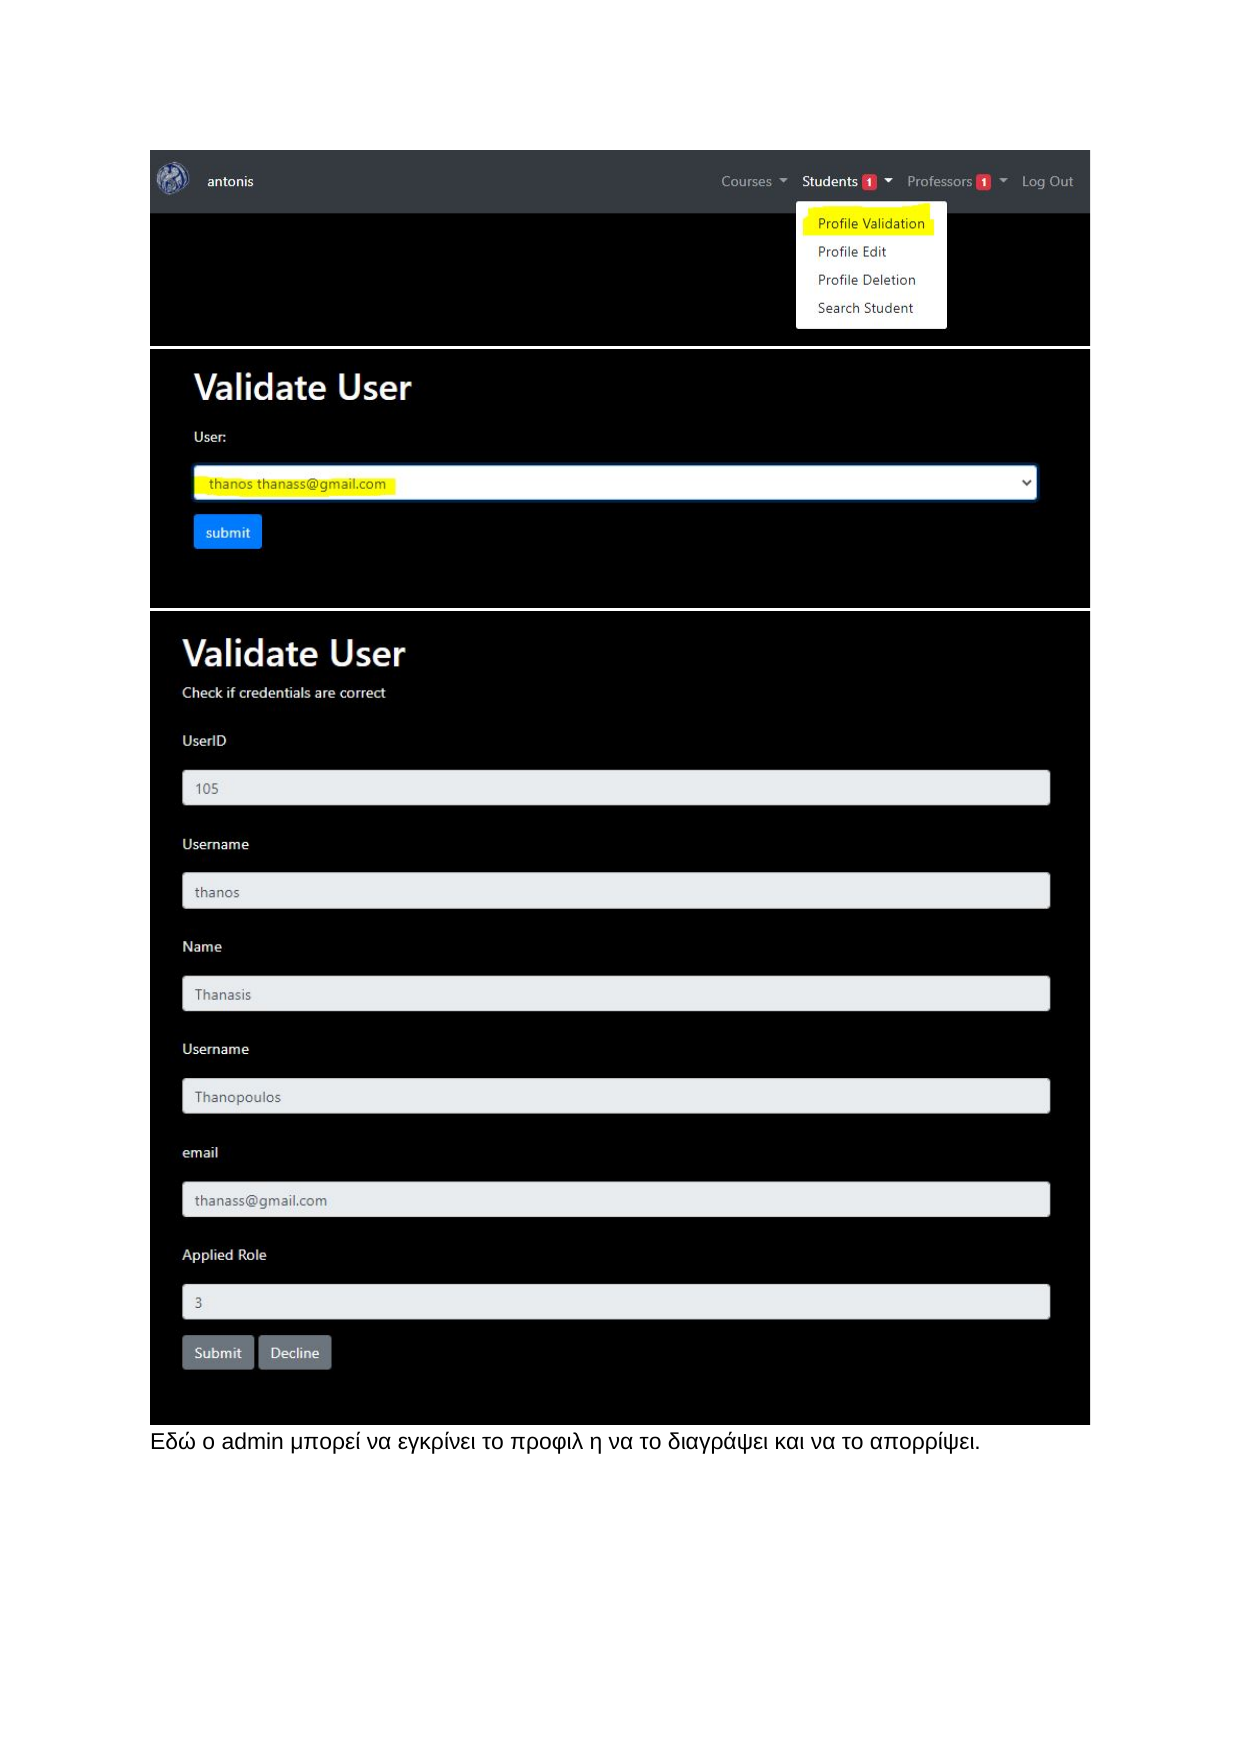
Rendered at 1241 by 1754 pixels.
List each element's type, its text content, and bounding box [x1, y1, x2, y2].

text Εδώ ο admin μπορεί να εγκρίνει το προφιλ η να το διαγράψει και να το απορρίψει. [150, 1428, 1090, 1454]
picture [150, 150, 1091, 346]
picture [150, 611, 1091, 1425]
picture [150, 349, 1091, 608]
